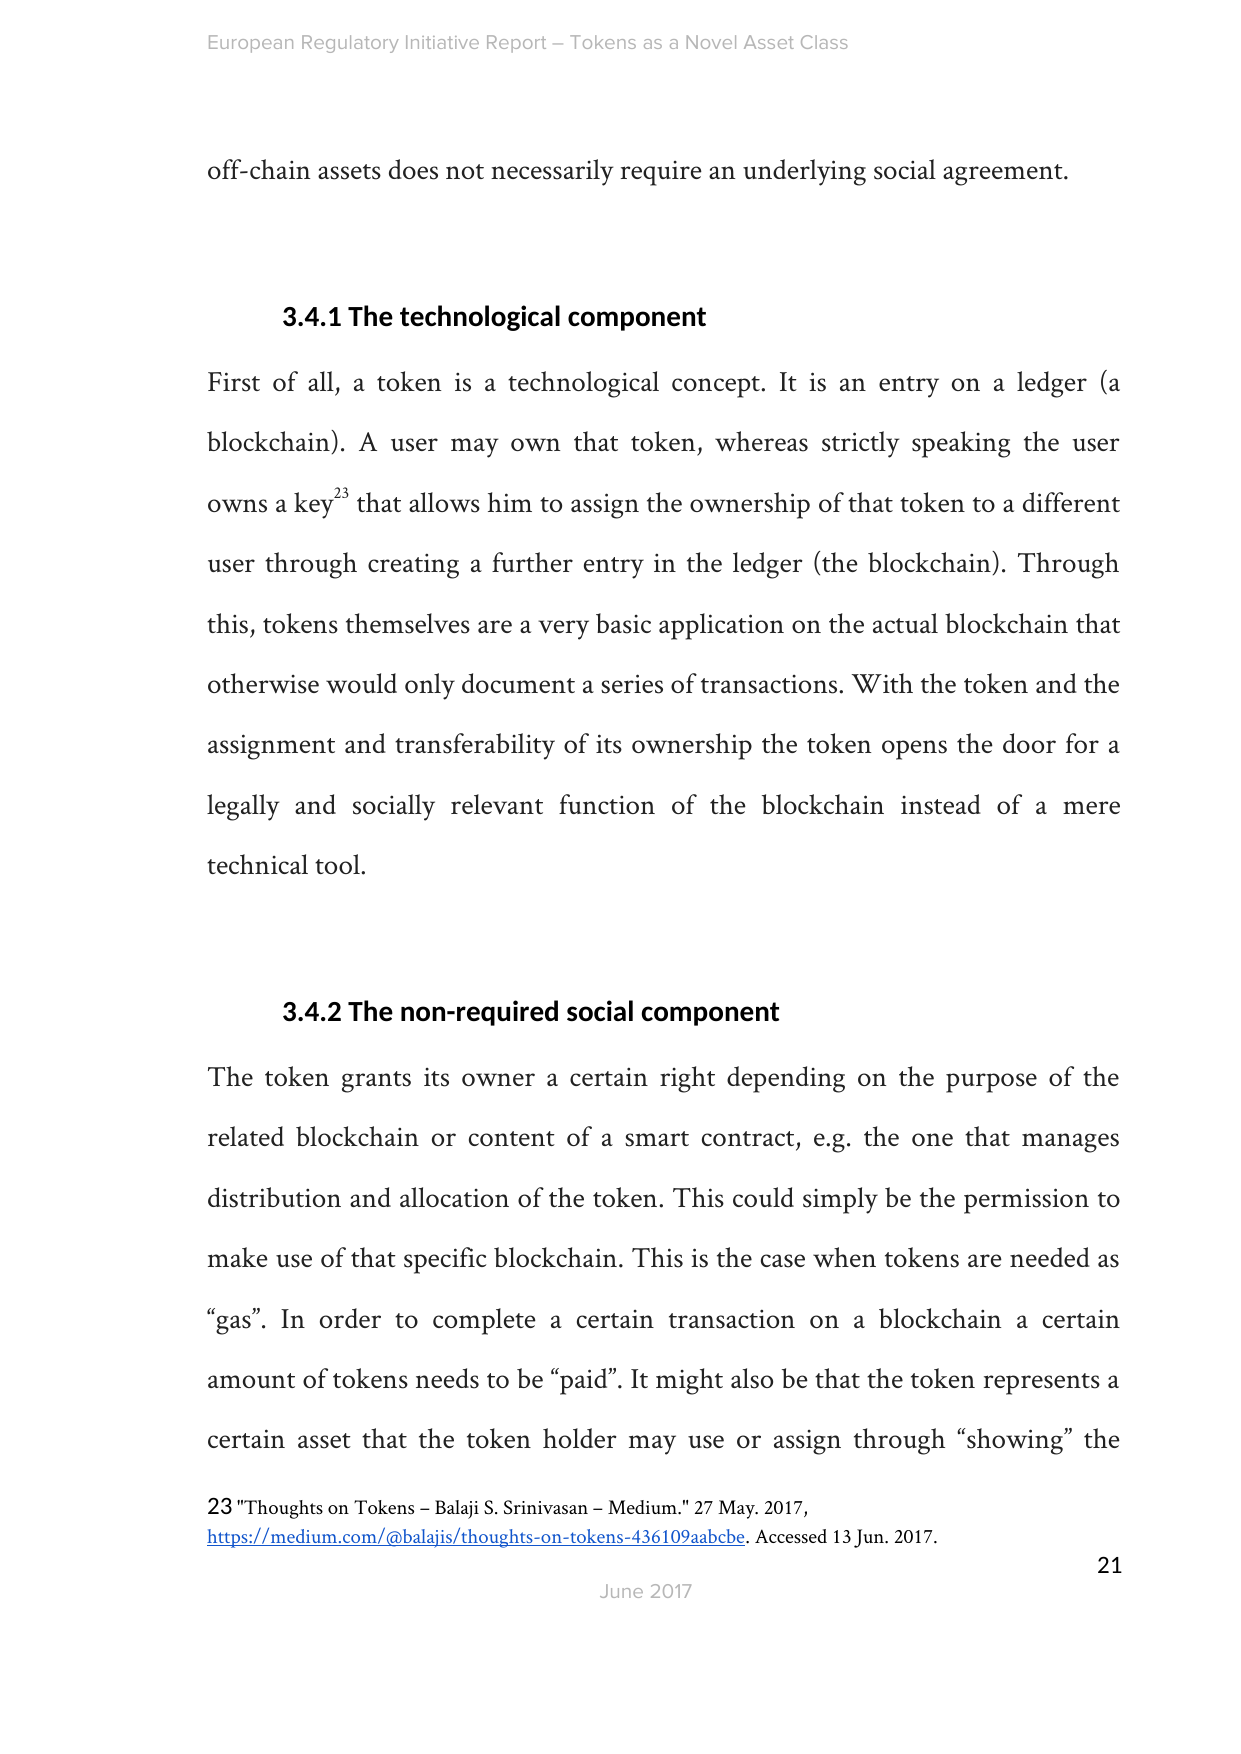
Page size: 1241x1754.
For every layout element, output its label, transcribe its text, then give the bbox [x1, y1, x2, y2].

subtitle 3.4.2 The non-required social component [207, 993, 1122, 1028]
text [207, 148, 1122, 188]
text First of all, a token is a technological concept. It is an entry on a ledger (a blockchain). A user may own that token, whereas strictly speaking the user owns a key that allows him to assign the ownership of that token to a different user through creating a further entry in the ledger (the blockchain). Through this, tokens themselves are a very basic application on the actual blockchain that otherwise would only document a series of transactions. With the token and the assignment and transferability of its ownership the token opens the door for a legally and socially relevant function of the blockchain instead of a mere technical tool. [207, 359, 1122, 883]
subtitle 3.4.1 The technological component [207, 298, 1122, 333]
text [207, 1054, 1122, 1457]
